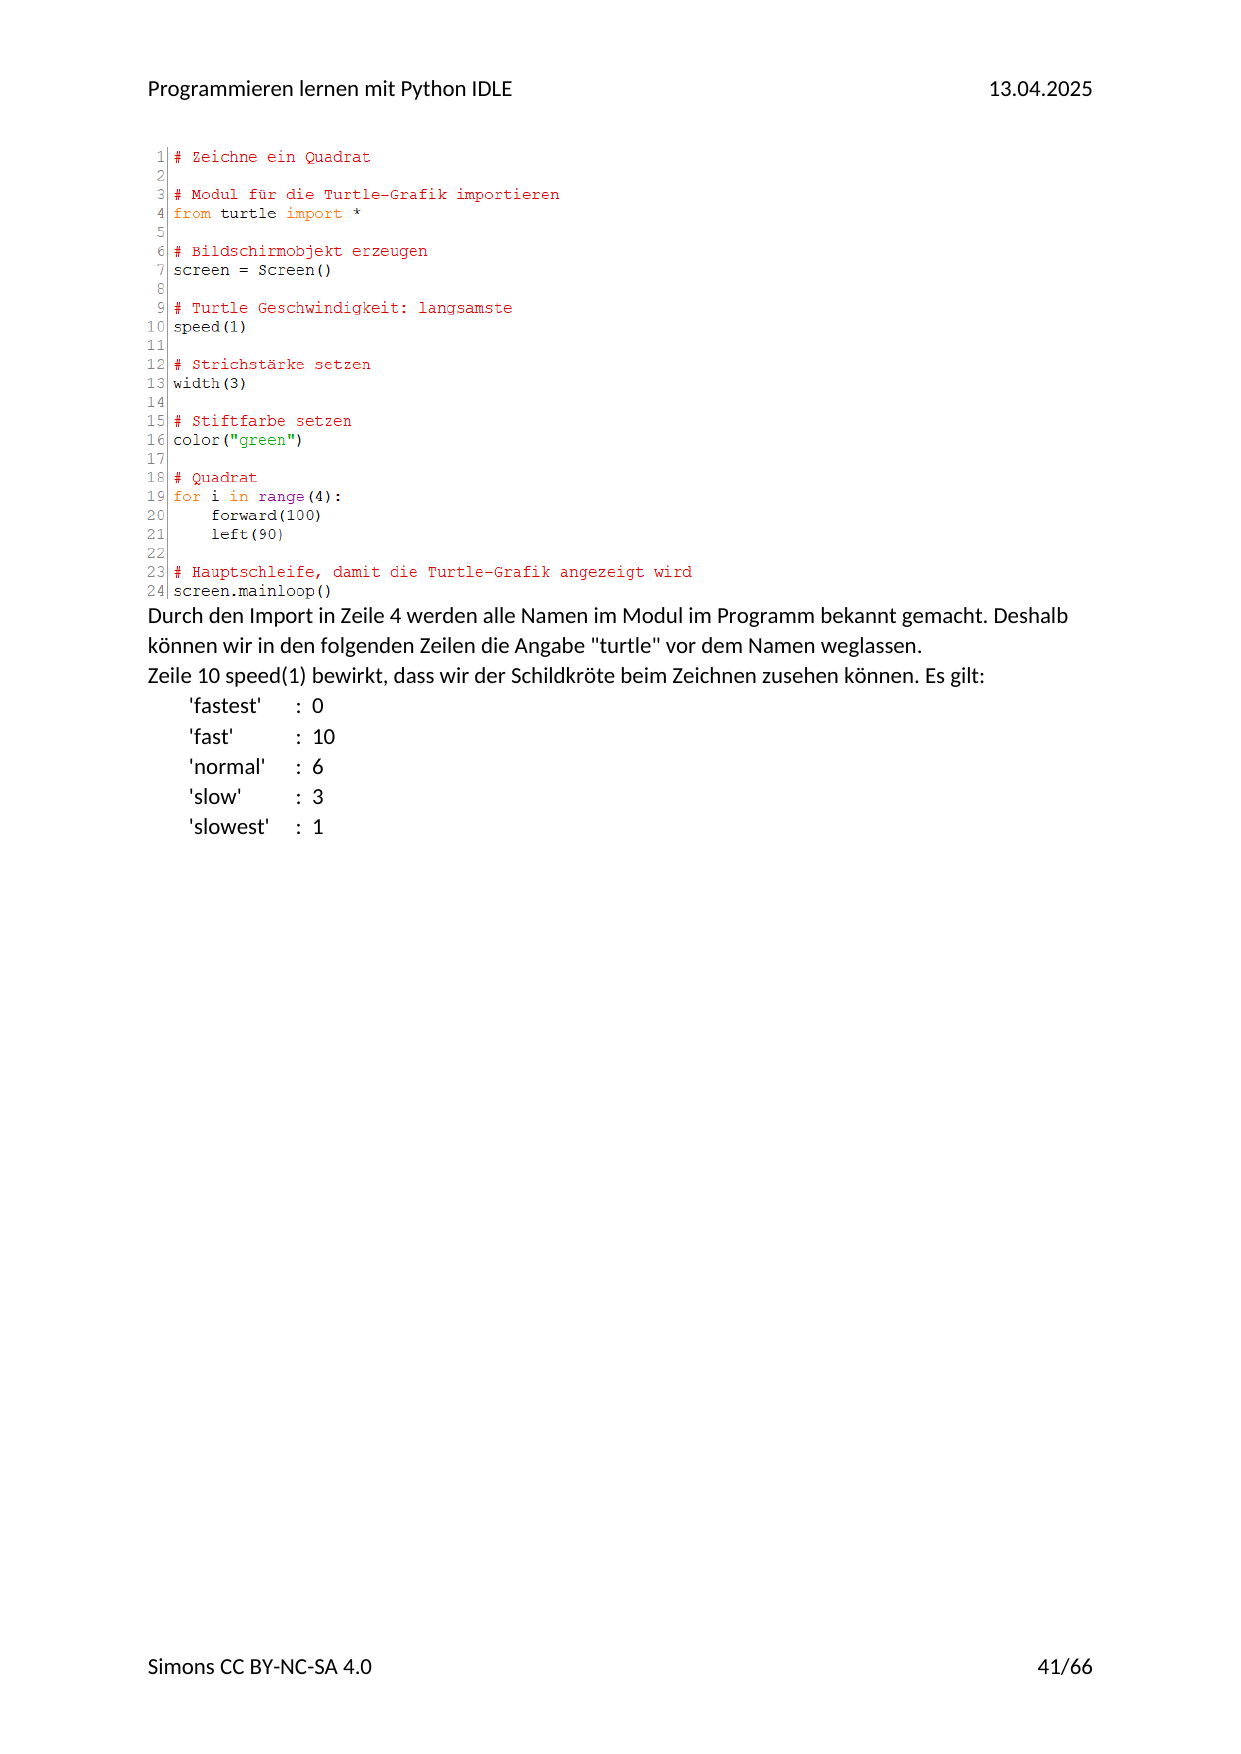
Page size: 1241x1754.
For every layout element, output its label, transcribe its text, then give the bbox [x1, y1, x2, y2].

text Durch den Import in Zeile 4 werden alle Namen im Modul im Programm bekannt gemacht. Deshalb können wir in den folgenden Zeilen die Angabe "turtle" vor dem Namen weglassen. [148, 601, 1092, 659]
text 'slowest' : 1 [148, 812, 1092, 841]
text 'fast' : 10 [148, 722, 1092, 750]
text Zeile 10 speed(1) bewirkt, dass wir der Schildkröte beim Zeichnen zusehen können. Es gilt: [148, 661, 1092, 689]
text 'slow' : 3 [148, 782, 1092, 810]
text 'fastest' : 0 [148, 692, 1092, 720]
picture [147, 147, 715, 599]
text 'normal' : 6 [148, 752, 1092, 780]
